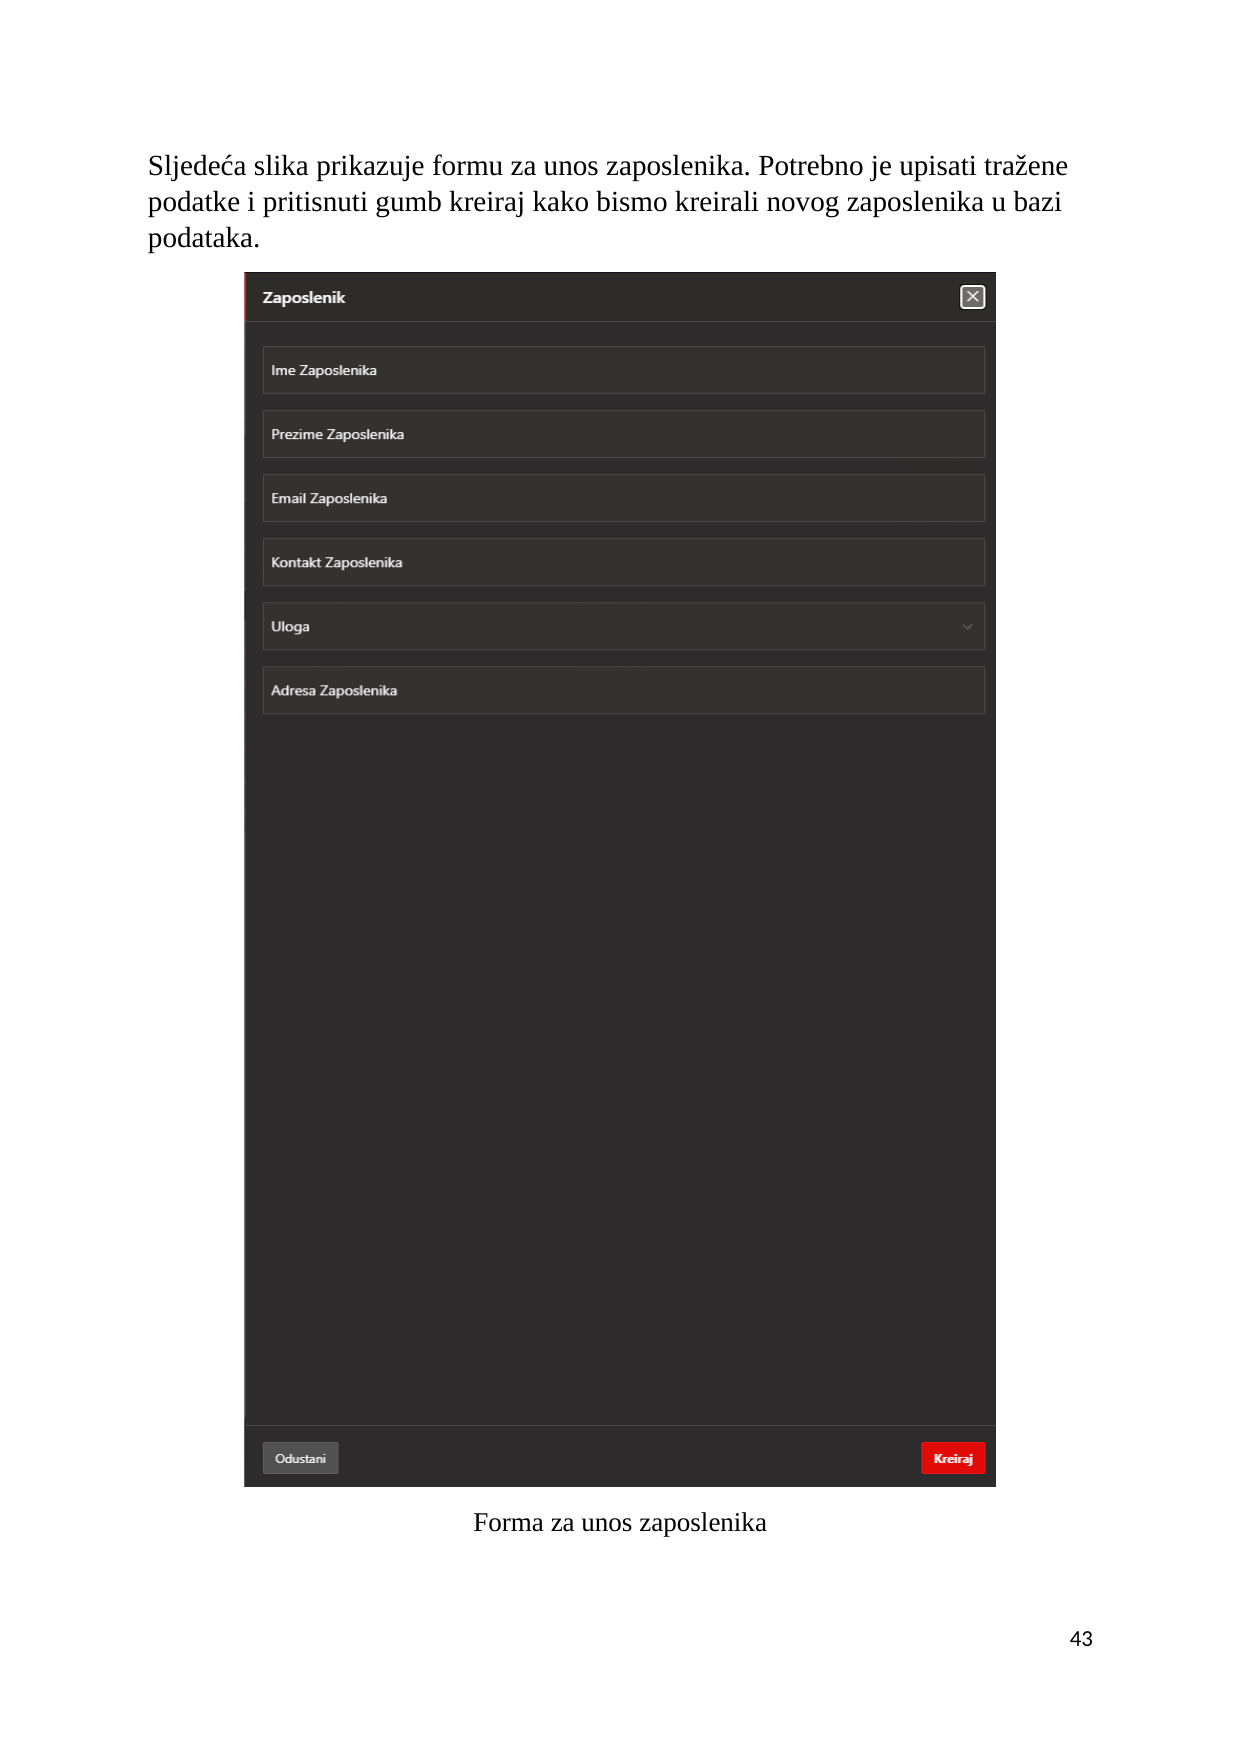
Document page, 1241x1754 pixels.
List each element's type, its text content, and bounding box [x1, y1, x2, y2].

picture [244, 272, 996, 1487]
text Sljedeća slika prikazuje formu za unos zaposlenika. Potrebno je upisati tražene podatke i pritisnuti gumb kreiraj kako bismo kreirali novog zaposlenika u bazi podataka. [148, 148, 1093, 253]
text Forma za unos zaposlenika [148, 1506, 1093, 1537]
